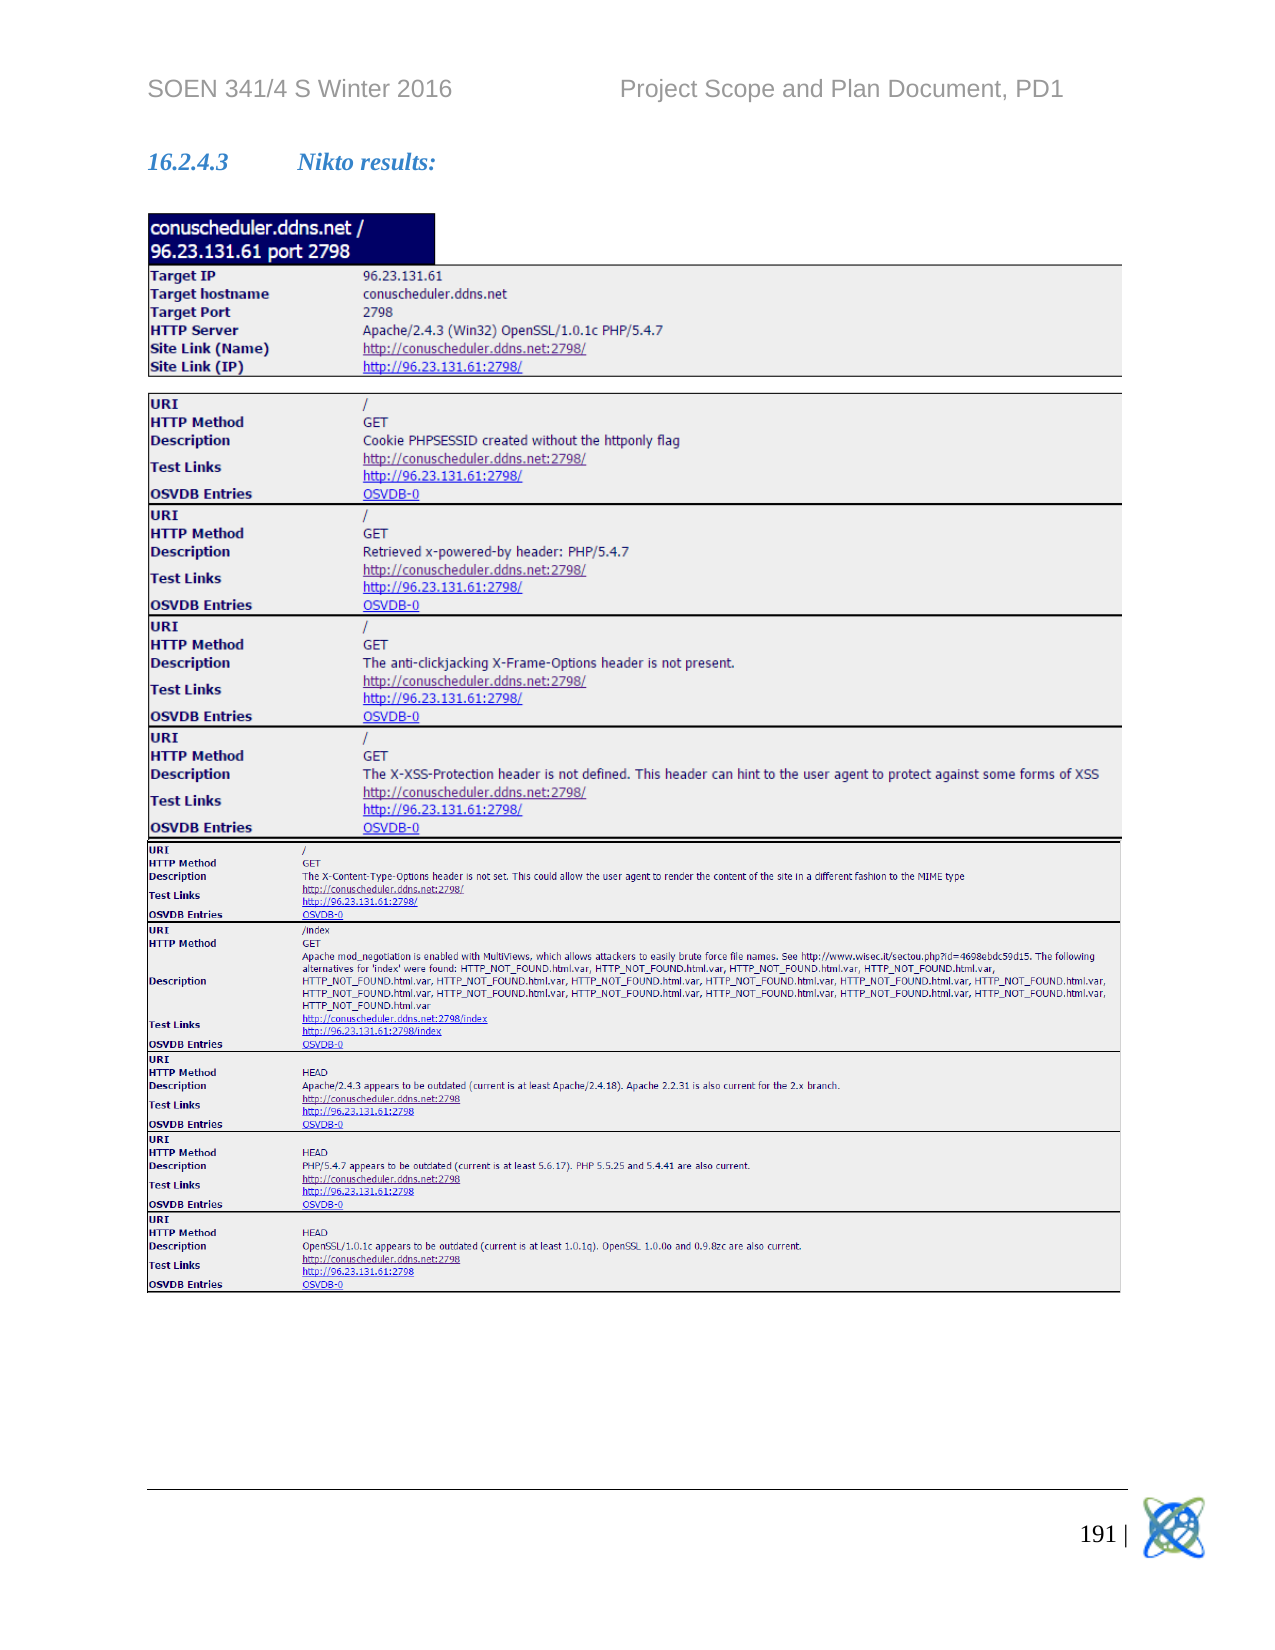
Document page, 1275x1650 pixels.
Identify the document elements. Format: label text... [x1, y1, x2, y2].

picture [147, 210, 1122, 1293]
text Nikto results: [147, 147, 1128, 176]
picture [1123, 1490, 1224, 1566]
